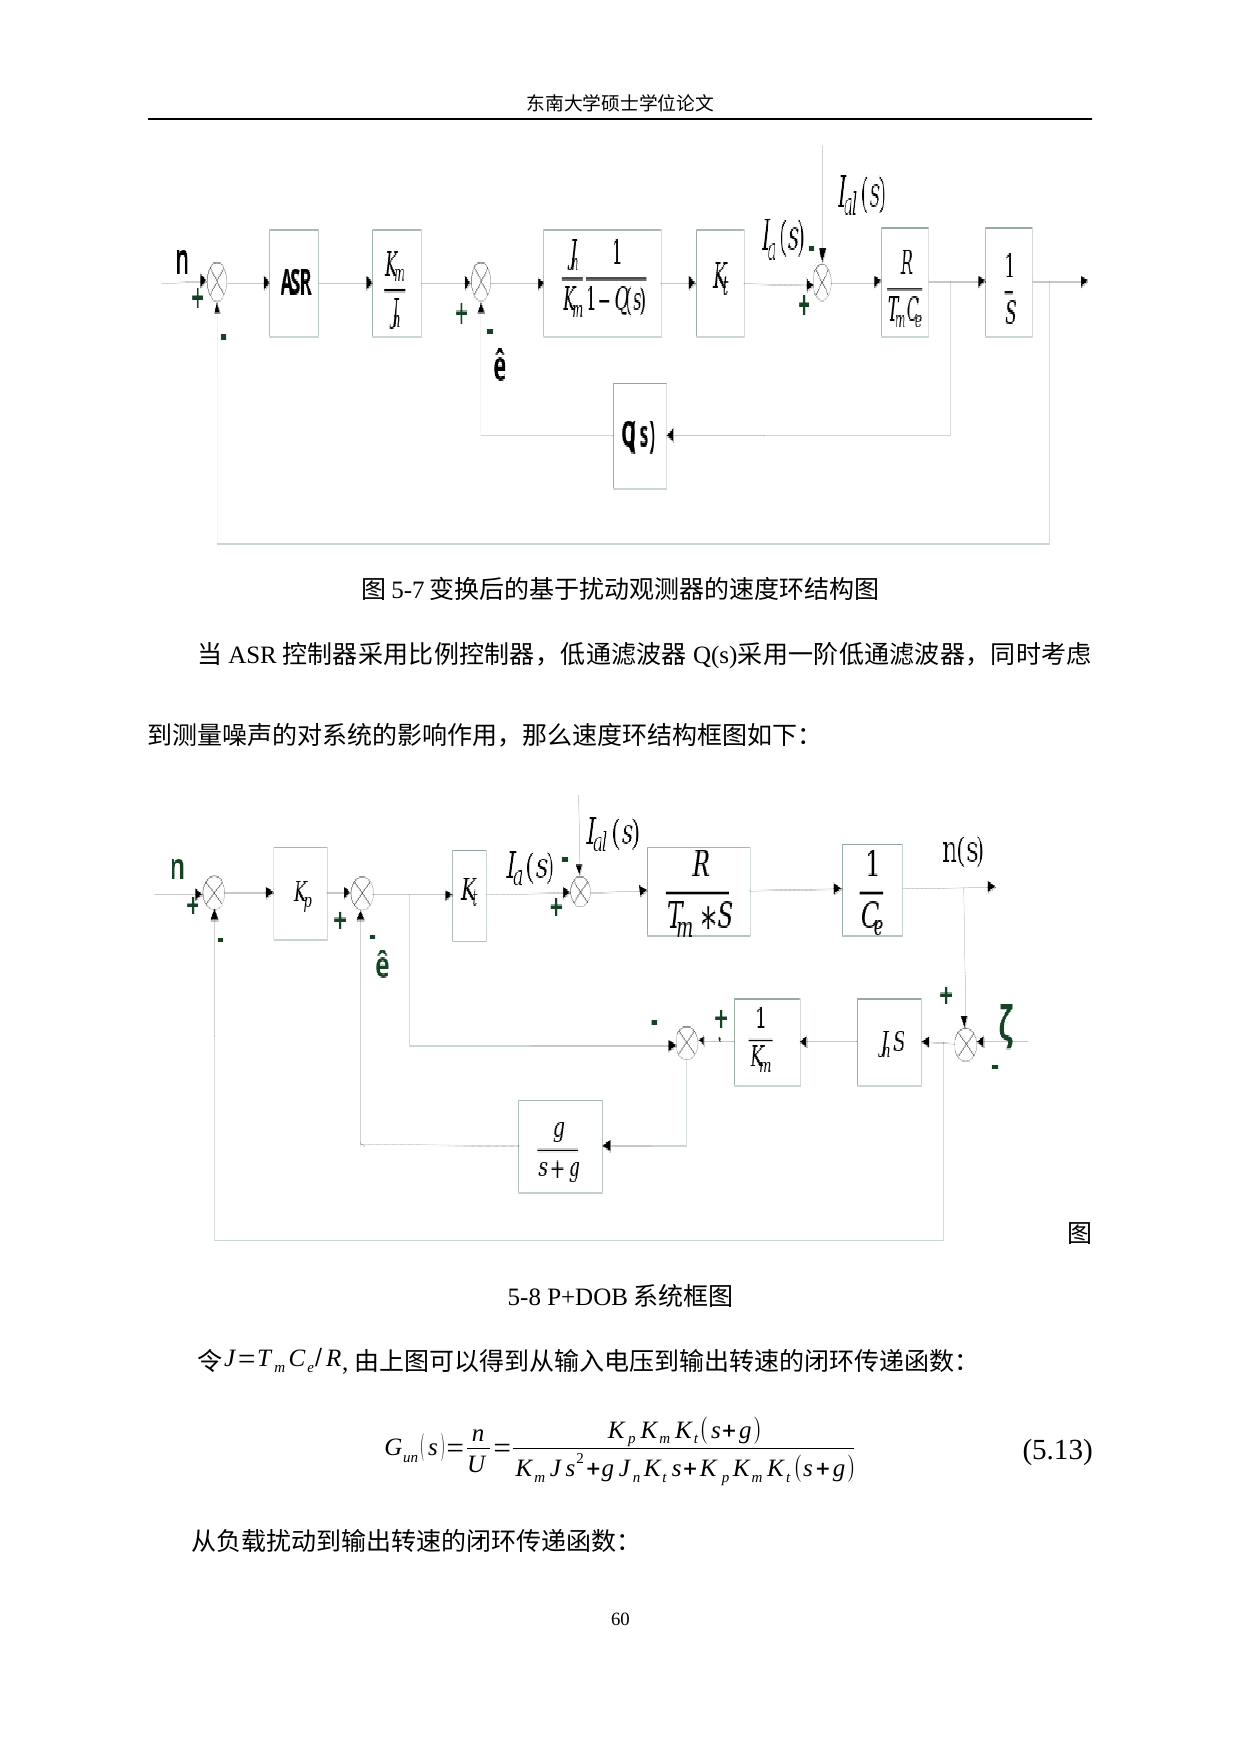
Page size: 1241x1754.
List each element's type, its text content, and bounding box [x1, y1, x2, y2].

text (5.13) [148, 1402, 1092, 1499]
text 图5-7变换后的基于扰动观测器的速度环结构图 [148, 555, 1092, 620]
text 当ASR控制器采用比例控制器，低通滤波器Q(s)采用一阶低通滤波器，同时考虑到测量噪声的对系统的影响作用，那么速度环结构框图如下： [148, 620, 1092, 766]
text 从负载扰动到输出转速的闭环传递函数： [191, 1507, 1092, 1572]
text 图5-8 P+DOB系统框图 [148, 775, 1092, 1327]
text 令, 由上图可以得到从输入电压到输出转速的闭环传递函数： [148, 1327, 1092, 1392]
